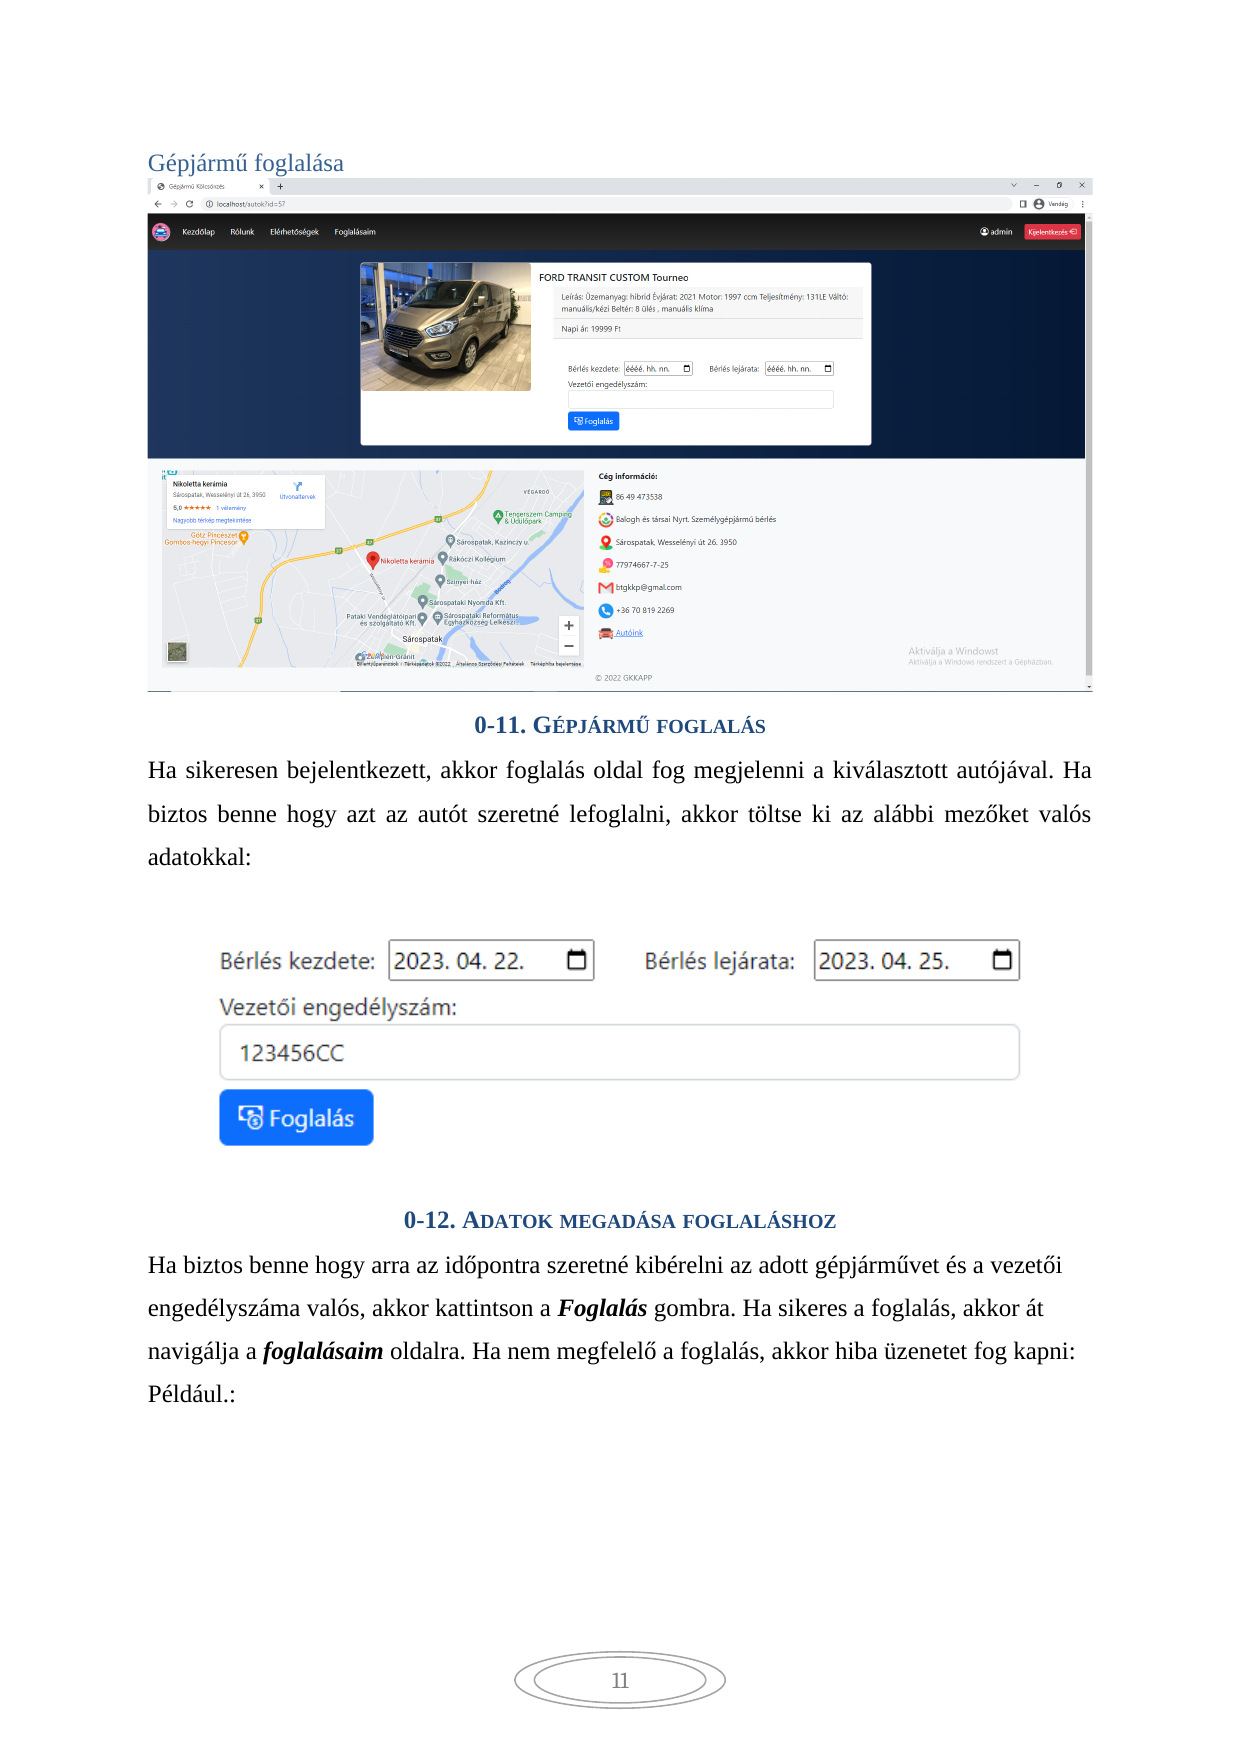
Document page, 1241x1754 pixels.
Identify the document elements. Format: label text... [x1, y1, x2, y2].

subtitle Gépjármű foglalása [148, 148, 1093, 176]
text Ha sikeresen bejelentkezett, akkor foglalás oldal fog megjelenni a kiválasztott autójával. Ha biztos benne hogy azt az autót szeretné lefoglalni, akkor töltse ki az alábbi mezőket valós adatokkal: [148, 756, 1093, 871]
picture [147, 901, 1093, 1186]
text 0-11. Gépjármű foglalás [148, 710, 1093, 739]
text Ha biztos benne hogy arra az időpontra szeretné kibérelni az adott gépjárművet és a vezetői engedélyszáma valós, akkor kattintson a Foglalás gombra. Ha sikeres a foglalás, akkor át navigálja a foglalásaim oldalra. Ha nem megfelelő a foglalás, akkor hiba üzenetet fog kapni: Például.: [148, 1250, 1093, 1408]
picture [147, 178, 1093, 692]
text 0-12. Adatok megadása foglaláshoz [148, 1205, 1093, 1233]
